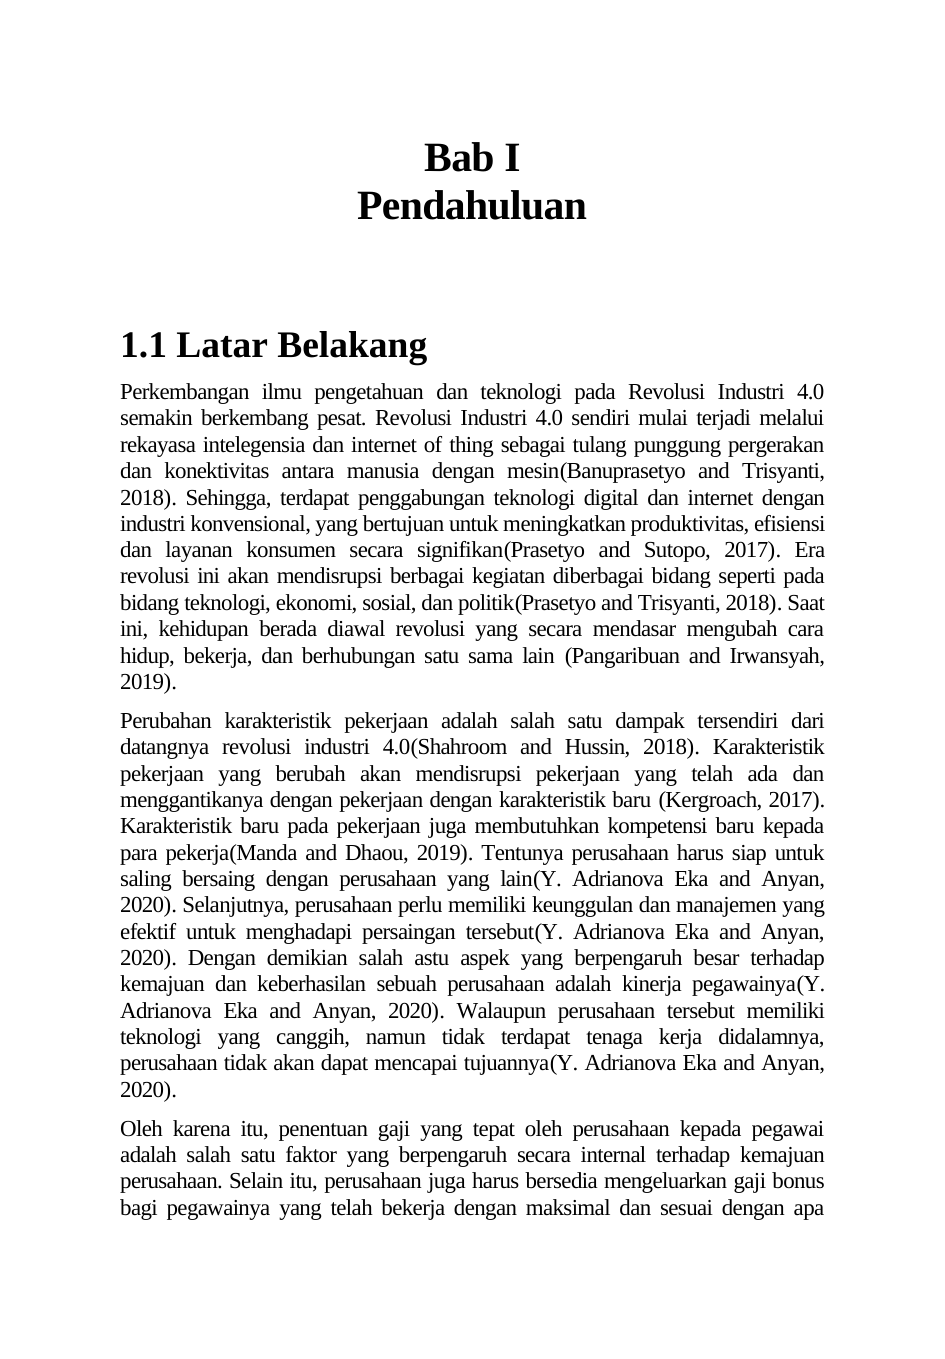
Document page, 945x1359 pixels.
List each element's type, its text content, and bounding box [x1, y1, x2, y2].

subtitle Bab I Pendahuluan [120, 132, 824, 228]
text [120, 1115, 825, 1220]
subtitle Latar Belakang [120, 322, 825, 366]
text Perkembangan ilmu pengetahuan dan teknologi pada Revolusi Industri 4.0 semakin berkembang pesat. Revolusi Industri 4.0 sendiri mulai terjadi melalui rekayasa intelegensia dan internet of thing sebagai tulang punggung pergerakan dan konektivitas antara manusia dengan mesin. Sehingga, terdapat penggabungan teknologi digital dan internet dengan industri konvensional, yang bertujuan untuk meningkatkan produktivitas, efisiensi dan layanan konsumen secara signifikan. Era revolusi ini akan mendisrupsi berbagai kegiatan diberbagai bidang seperti pada bidang teknologi, ekonomi, sosial, dan politik. Saat ini, kehidupan berada diawal revolusi yang secara mendasar mengubah cara hidup, bekerja, dan berhubungan satu sama lain . [120, 378, 825, 694]
text Perubahan karakteristik pekerjaan adalah salah satu dampak tersendiri dari datangnya revolusi industri 4.0. Karakteristik pekerjaan yang berubah akan mendisrupsi pekerjaan yang telah ada dan menggantikanya dengan pekerjaan dengan karakteristik baru . Karakteristik baru pada pekerjaan juga membutuhkan kompetensi baru kepada para pekerja. Tentunya perusahaan harus siap untuk saling bersaing dengan perusahaan yang lain. Selanjutnya, perusahaan perlu memiliki keunggulan dan manajemen yang efektif untuk menghadapi persaingan tersebut. Dengan demikian salah astu aspek yang berpengaruh besar terhadap kemajuan dan keberhasilan sebuah perusahaan adalah kinerja pegawainya. Walaupun perusahaan tersebut memiliki teknologi yang canggih, namun tidak terdapat tenaga kerja didalamnya, perusahaan tidak akan dapat mencapai tujuannya. [120, 707, 825, 1102]
